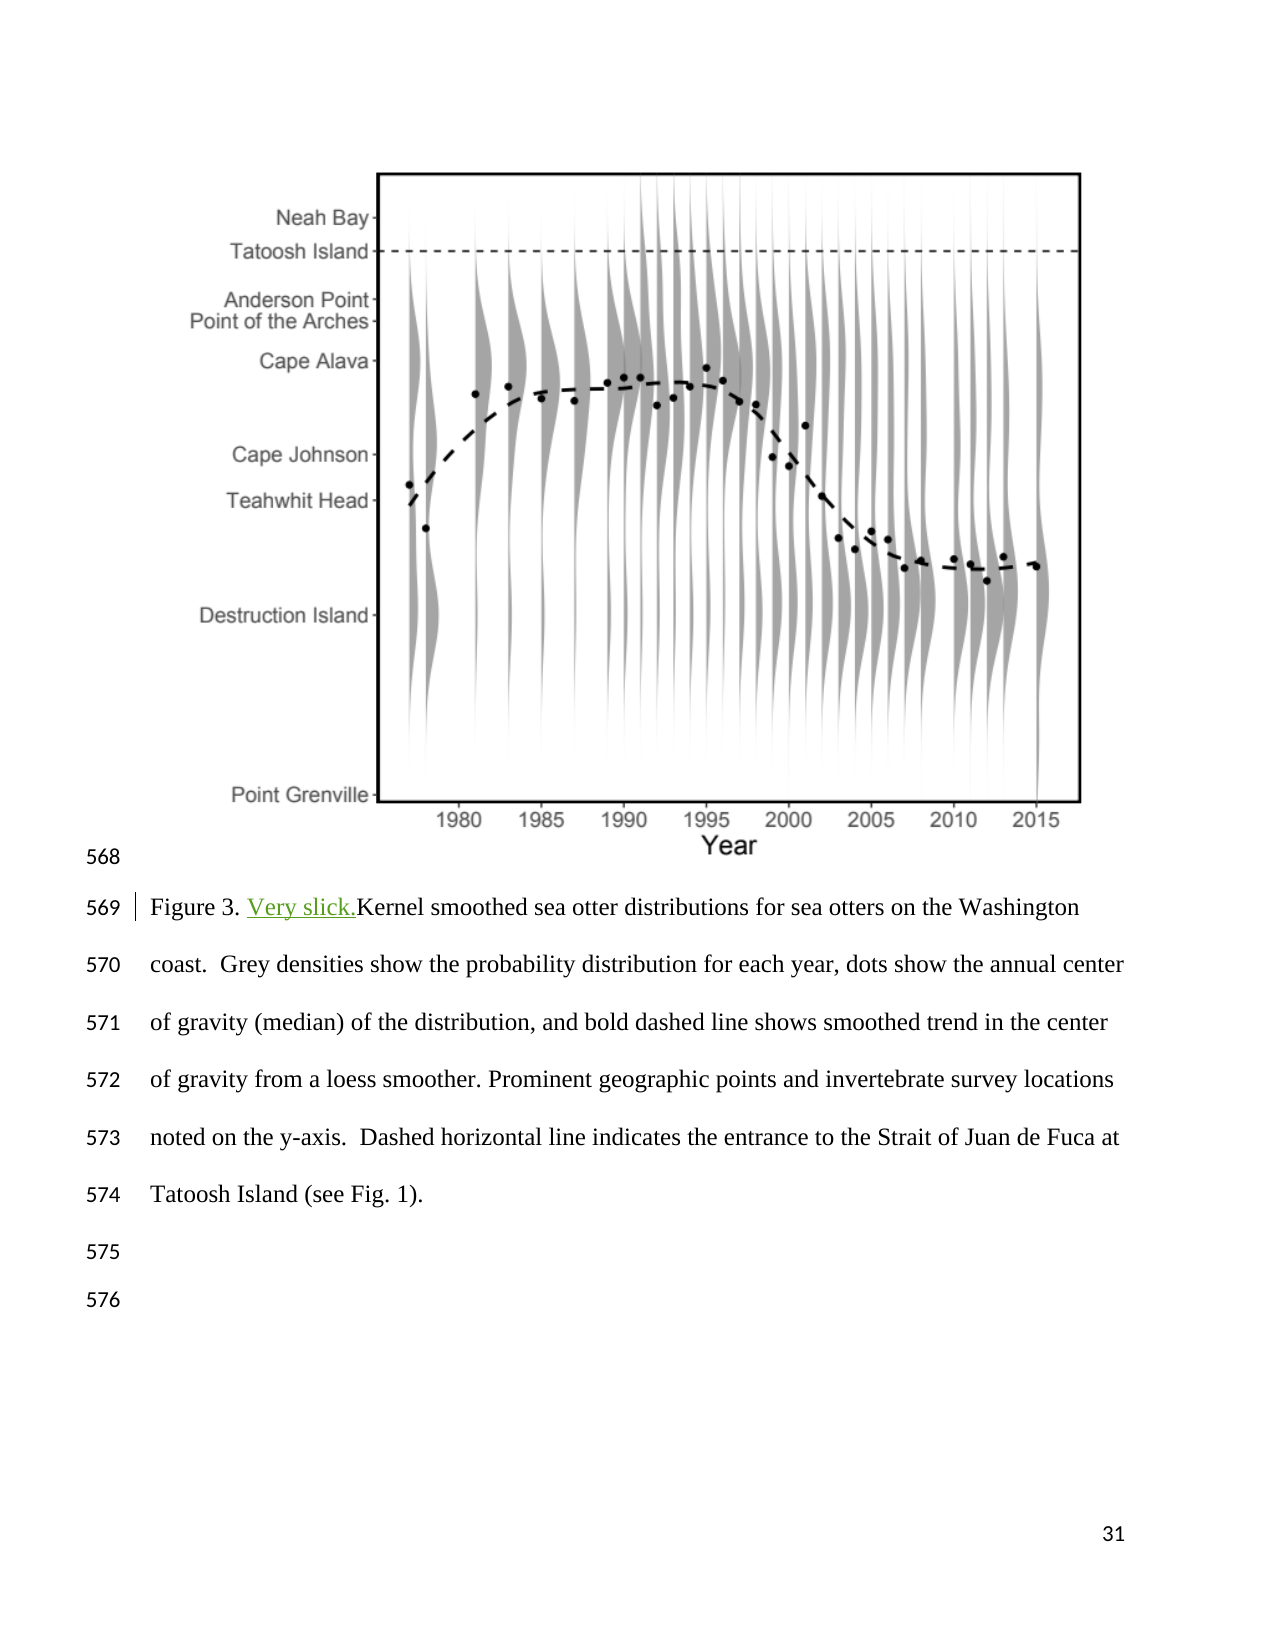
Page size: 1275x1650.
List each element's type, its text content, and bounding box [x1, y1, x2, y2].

text Figure 3. Kernel smoothed sea otter distributions for sea otters on the Washington coast. Grey densities show the probability distribution for each year, dots show the annual center of gravity (median) of the distribution, and bold dashed line shows smoothed trend in the center of gravity from a loess smoother. Prominent geographic points and invertebrate survey locations noted on the y-axis. Dashed horizontal line indicates the entrance to the Strait of Juan de Fuca at Tatoosh Island (see Fig. 1). [150, 892, 1125, 1208]
